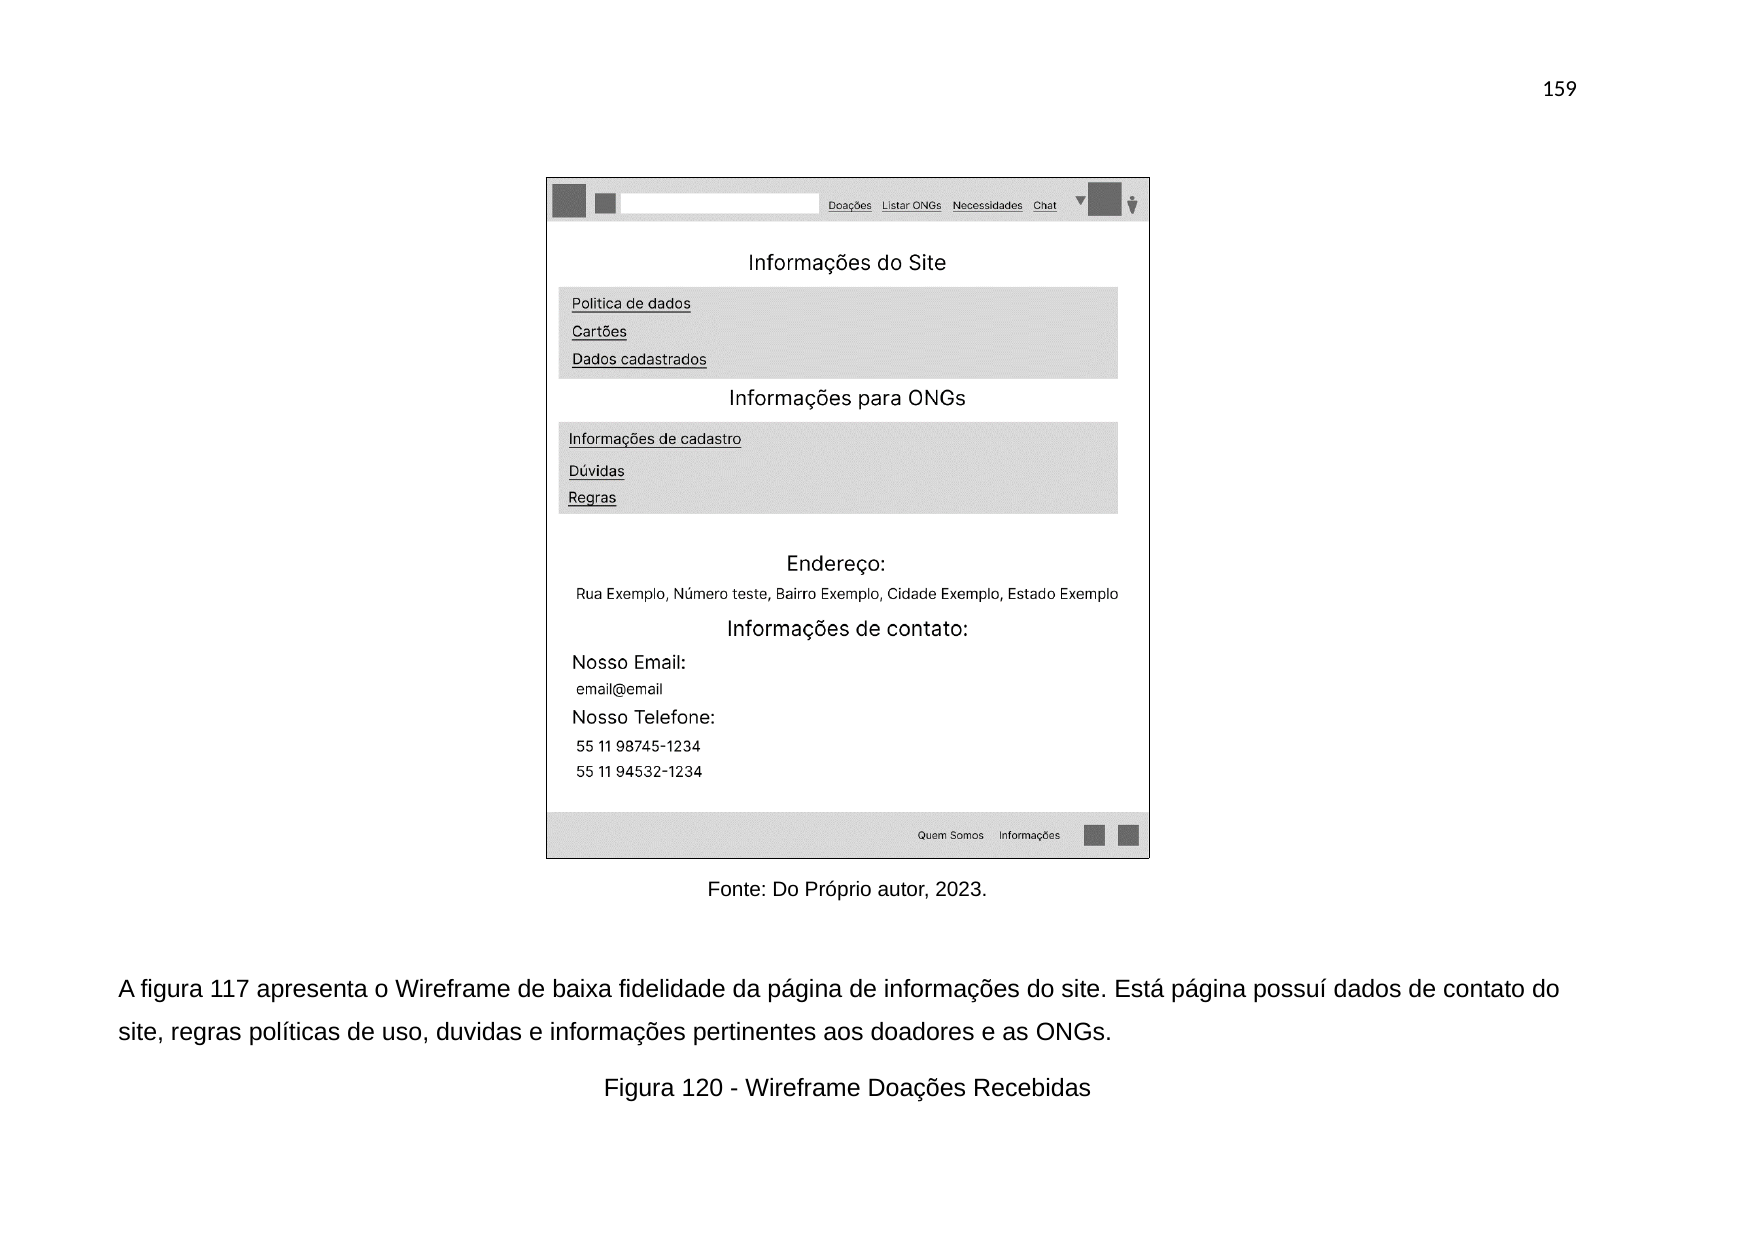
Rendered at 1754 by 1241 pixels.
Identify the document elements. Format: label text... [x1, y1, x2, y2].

picture [547, 178, 1149, 858]
text Fonte: Do Próprio autor, 2023. [118, 877, 1577, 901]
text A figura 117 apresenta o Wireframe de baixa fidelidade da página de informações do site. Está página possuí dados de contato do site, regras políticas de uso, duvidas e informações pertinentes aos doadores e as ONGs. [118, 974, 1577, 1046]
text Figura 120 - Wireframe Doações Recebidas [118, 1073, 1577, 1102]
